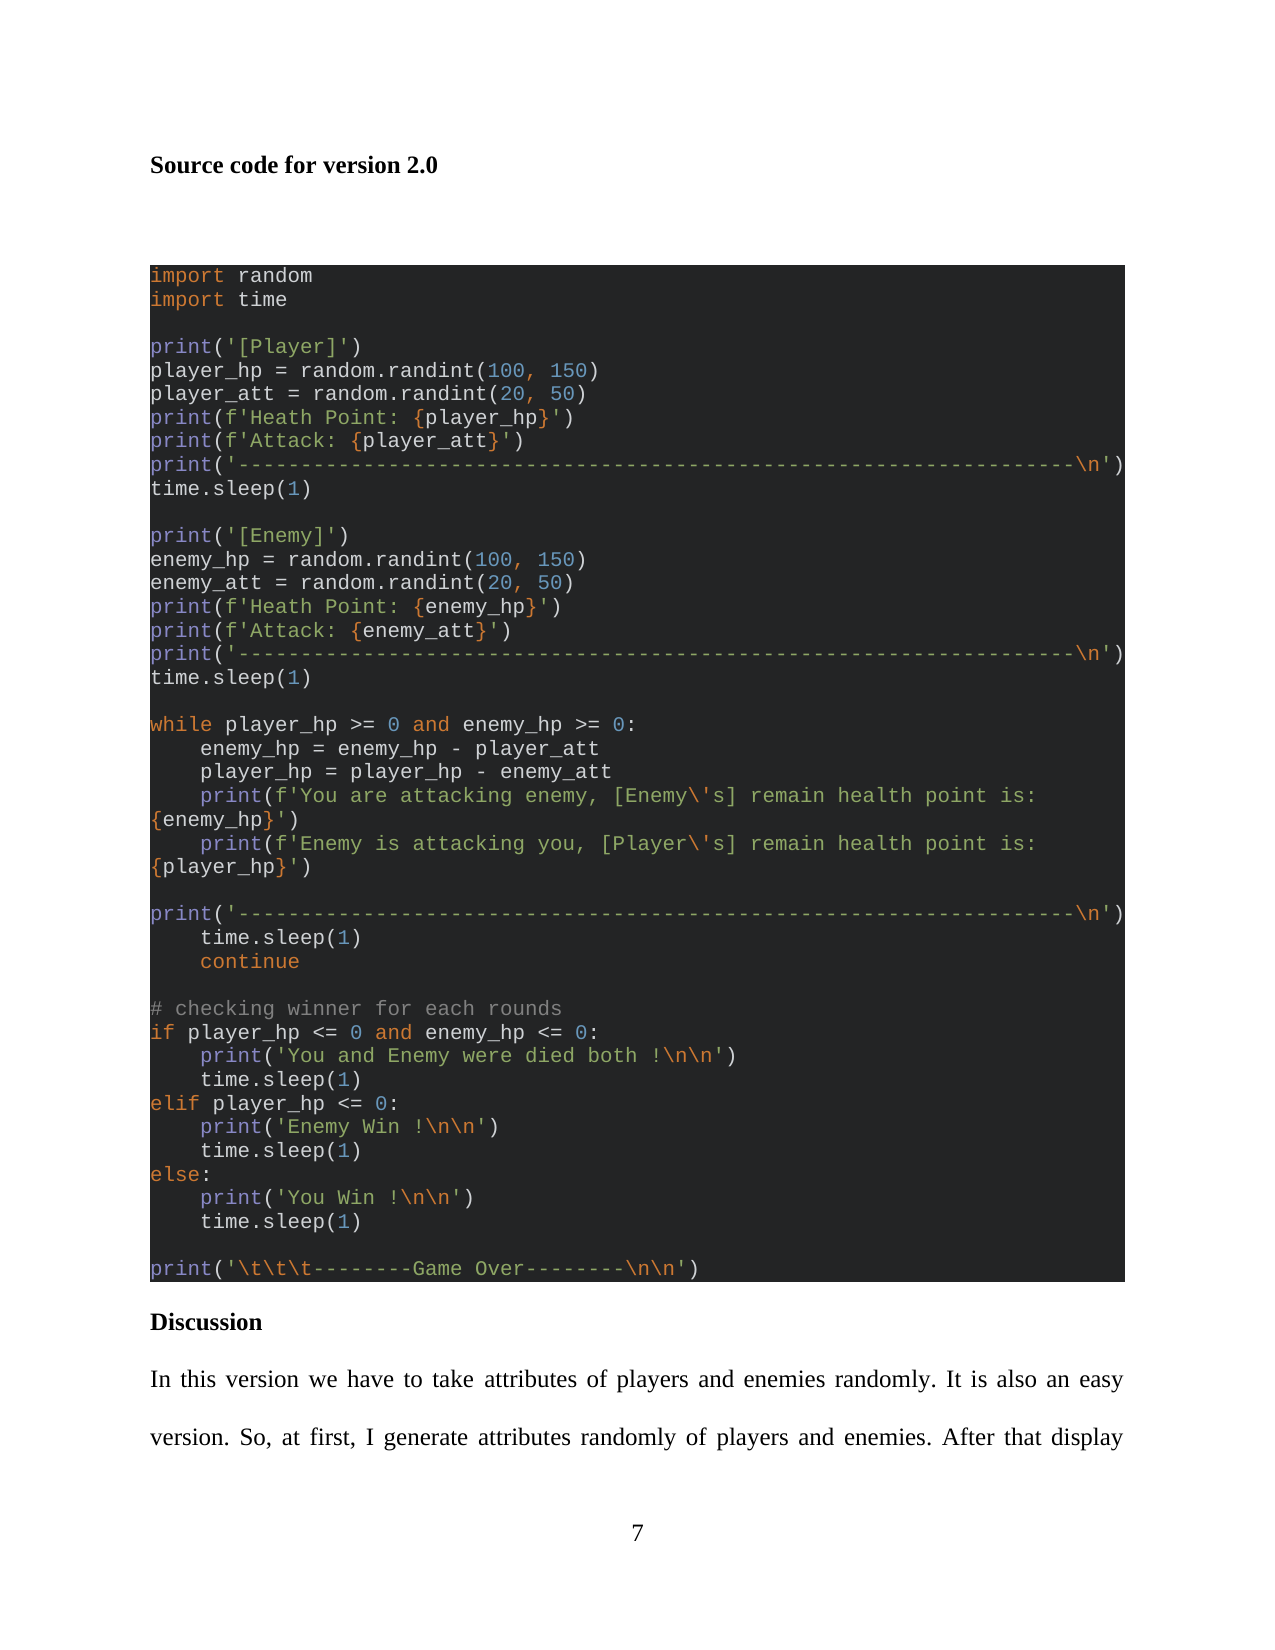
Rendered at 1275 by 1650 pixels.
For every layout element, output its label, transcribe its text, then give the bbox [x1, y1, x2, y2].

text Discussion [150, 1307, 1125, 1336]
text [150, 1364, 1125, 1451]
text Source code for version 2.0 [150, 150, 1125, 179]
text import random import time print('[Player]') player_hp = random.randint(100, 150) player_att = random.randint(20, 50) print(f'Heath Point: {player_hp}') print(f'Attack: {player_att}') print('-------------------------------------------------------------------\n') time.sleep(1) print('[Enemy]') enemy_hp = random.randint(100, 150) enemy_att = random.randint(20, 50) print(f'Heath Point: {enemy_hp}') print(f'Attack: {enemy_att}') print('-------------------------------------------------------------------\n') time.sleep(1) while player_hp >= 0 and enemy_hp >= 0: enemy_hp = enemy_hp - player_att player_hp = player_hp - enemy_att print(f'You are attacking enemy, [Enemy\'s] remain health point is: {enemy_hp}') print(f'Enemy is attacking you, [Player\'s] remain health point is: {player_hp}') print('-------------------------------------------------------------------\n') time.sleep(1) continue # checking winner for each rounds if player_hp <= 0 and enemy_hp <= 0: print('You and Enemy were died both !\n\n') time.sleep(1) elif player_hp <= 0: print('Enemy Win !\n\n') time.sleep(1) else: print('You Win !\n\n') time.sleep(1) print('\t\t\t--------Game Over--------\n\n') [150, 265, 1125, 1282]
